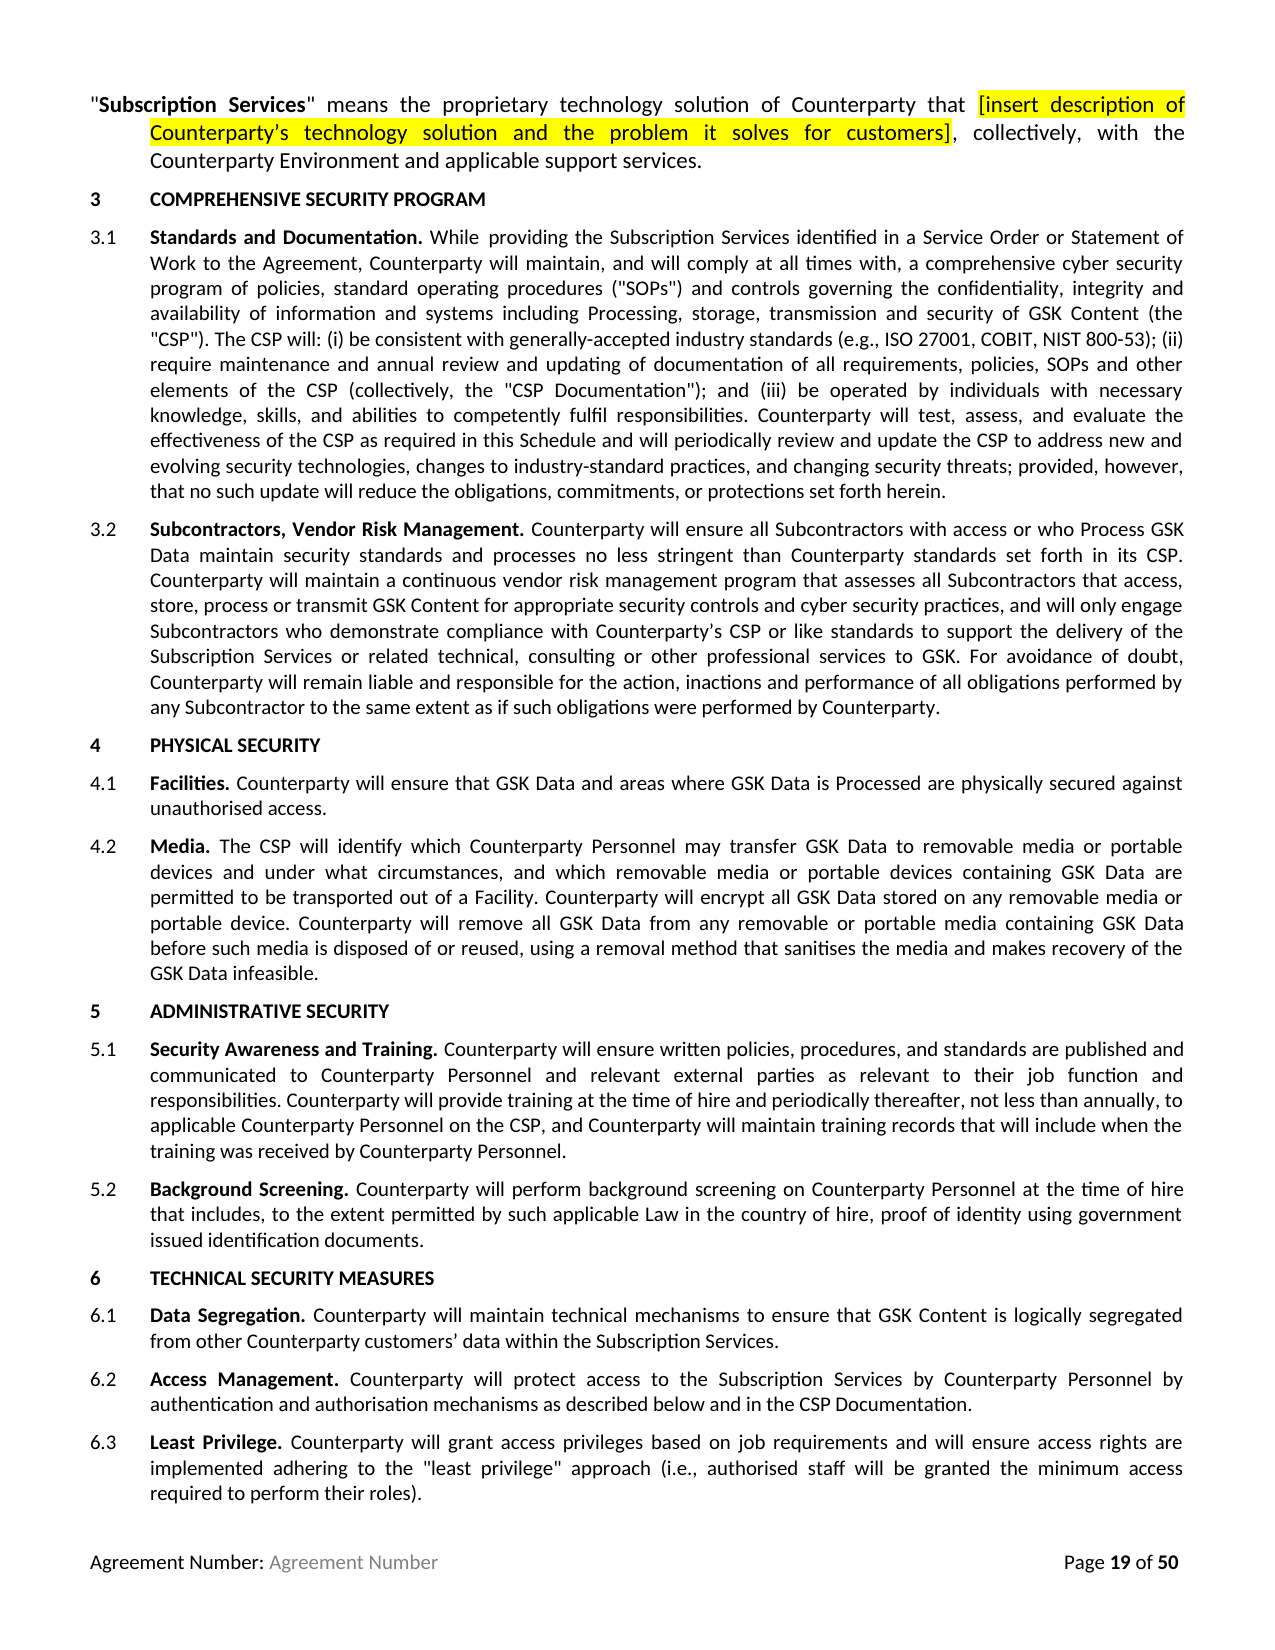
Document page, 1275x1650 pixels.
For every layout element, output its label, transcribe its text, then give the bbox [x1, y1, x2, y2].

subtitle Physical Security [90, 732, 1185, 758]
text Media. The CSP will identify which Counterparty Personnel may transfer GSK Data to removable media or portable devices and under what circumstances, and which removable media or portable devices containing GSK Data are permitted to be transported out of a Facility. Counterparty will encrypt all GSK Data stored on any removable media or portable device. Counterparty will remove all GSK Data from any removable or portable media containing GSK Data before such media is disposed of or reused, using a removal method that sanitises the media and makes recovery of the GSK Data infeasible. [90, 833, 1185, 986]
text Background Screening. Counterparty will perform background screening on Counterparty Personnel at the time of hire that includes, to the extent permitted by such applicable Law in the country of hire, proof of identity using government issued identification documents. [90, 1176, 1185, 1252]
text Least Privilege. Counterparty will grant access privileges based on job requirements and will ensure access rights are implemented adhering to the "least privilege" approach (i.e., authorised staff will be granted the minimum access required to perform their roles). [90, 1429, 1185, 1506]
subtitle Comprehensive Security Program [90, 186, 1185, 212]
text Subcontractors, Vendor Risk Management. Counterparty will ensure all Subcontractors with access or who Process GSK Data maintain security standards and processes no less stringent than Counterparty standards set forth in its CSP. Counterparty will maintain a continuous vendor risk management program that assesses all Subcontractors that access, store, process or transmit GSK Content for appropriate security controls and cyber security practices, and will only engage Subcontractors who demonstrate compliance with Counterparty’s CSP or like standards to support the delivery of the Subscription Services or related technical, consulting or other professional services to GSK. For avoidance of doubt, Counterparty will remain liable and responsible for the action, inactions and performance of all obligations performed by any Subcontractor to the same extent as if such obligations were performed by Counterparty. [90, 516, 1185, 720]
text "Subscription Services" means the proprietary technology solution of Counterparty that [insert description of Counterparty’s technology solution and the problem it solves for customers], collectively, with the Counterparty Environment and applicable support services. [89, 90, 1185, 174]
text Standards and Documentation. While providing the Subscription Services identified in a Service Order or Statement of Work to the Agreement, Counterparty will maintain, and will comply at all times with, a comprehensive cyber security program of policies, standard operating procedures ("SOPs") and controls governing the confidentiality, integrity and availability of information and systems including Processing, storage, transmission and security of GSK Content (the "CSP"). The CSP will: (i) be consistent with generally-accepted industry standards (e.g., ISO 27001, COBIT, NIST 800-53); (ii) require maintenance and annual review and updating of documentation of all requirements, policies, SOPs and other elements of the CSP (collectively, the "CSP Documentation"); and (iii) be operated by individuals with necessary knowledge, skills, and abilities to competently fulfil responsibilities. Counterparty will test, assess, and evaluate the effectiveness of the CSP as required in this Schedule and will periodically review and update the CSP to address new and evolving security technologies, changes to industry-standard practices, and changing security threats; provided, however, that no such update will reduce the obligations, commitments, or protections set forth herein. [90, 224, 1185, 504]
text Data Segregation. Counterparty will maintain technical mechanisms to ensure that GSK Content is logically segregated from other Counterparty customers’ data within the Subscription Services. [90, 1303, 1185, 1353]
subtitle Administrative Security [90, 998, 1185, 1024]
text Access Management. Counterparty will protect access to the Subscription Services by Counterparty Personnel by authentication and authorisation mechanisms as described below and in the CSP Documentation. [90, 1366, 1185, 1417]
text Facilities. Counterparty will ensure that GSK Data and areas where GSK Data is Processed are physically secured against unauthorised access. [90, 770, 1185, 821]
text Security Awareness and Training. Counterparty will ensure written policies, procedures, and standards are published and communicated to Counterparty Personnel and relevant external parties as relevant to their job function and responsibilities. Counterparty will provide training at the time of hire and periodically thereafter, not less than annually, to applicable Counterparty Personnel on the CSP, and Counterparty will maintain training records that will include when the training was received by Counterparty Personnel. [90, 1036, 1185, 1163]
subtitle Technical Security Measures [90, 1265, 1185, 1290]
